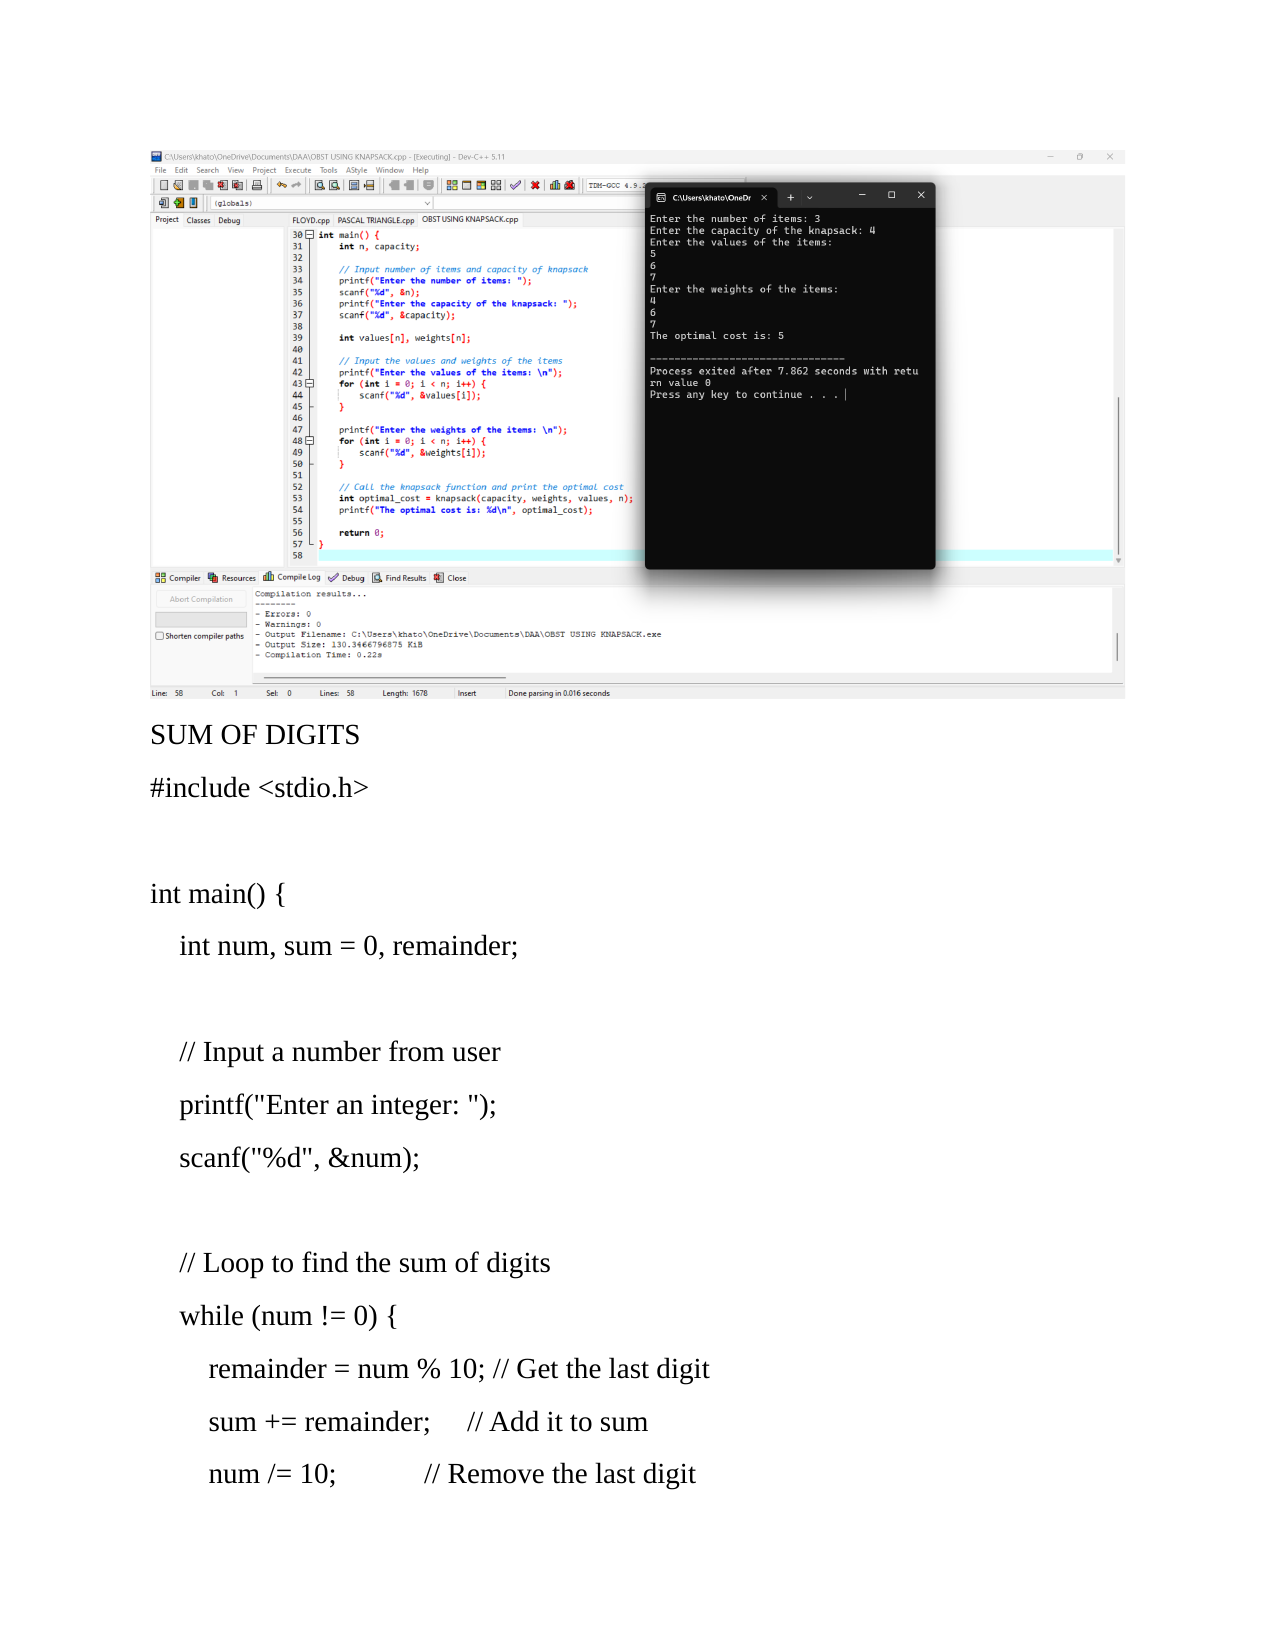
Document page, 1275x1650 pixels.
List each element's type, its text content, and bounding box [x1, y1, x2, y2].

text // Input a number from user [150, 1034, 1125, 1068]
text #include <stdio.h> [150, 770, 1125, 804]
text int num, sum = 0, remainder; [150, 928, 1125, 962]
text int main() { [150, 876, 1125, 909]
text scanf("%d", &num); [150, 1140, 1125, 1173]
text printf("Enter an integer: "); [150, 1087, 1125, 1121]
picture [150, 150, 1125, 699]
text SUM OF DIGITS [150, 717, 1125, 751]
text remainder = num % 10; // Get the last digit [150, 1351, 1125, 1384]
text while (num != 0) { [150, 1298, 1125, 1332]
text sum += remainder; // Add it to sum [150, 1404, 1125, 1437]
text // Loop to find the sum of digits [150, 1245, 1125, 1279]
text num /= 10; // Remove the last digit [150, 1457, 1125, 1490]
